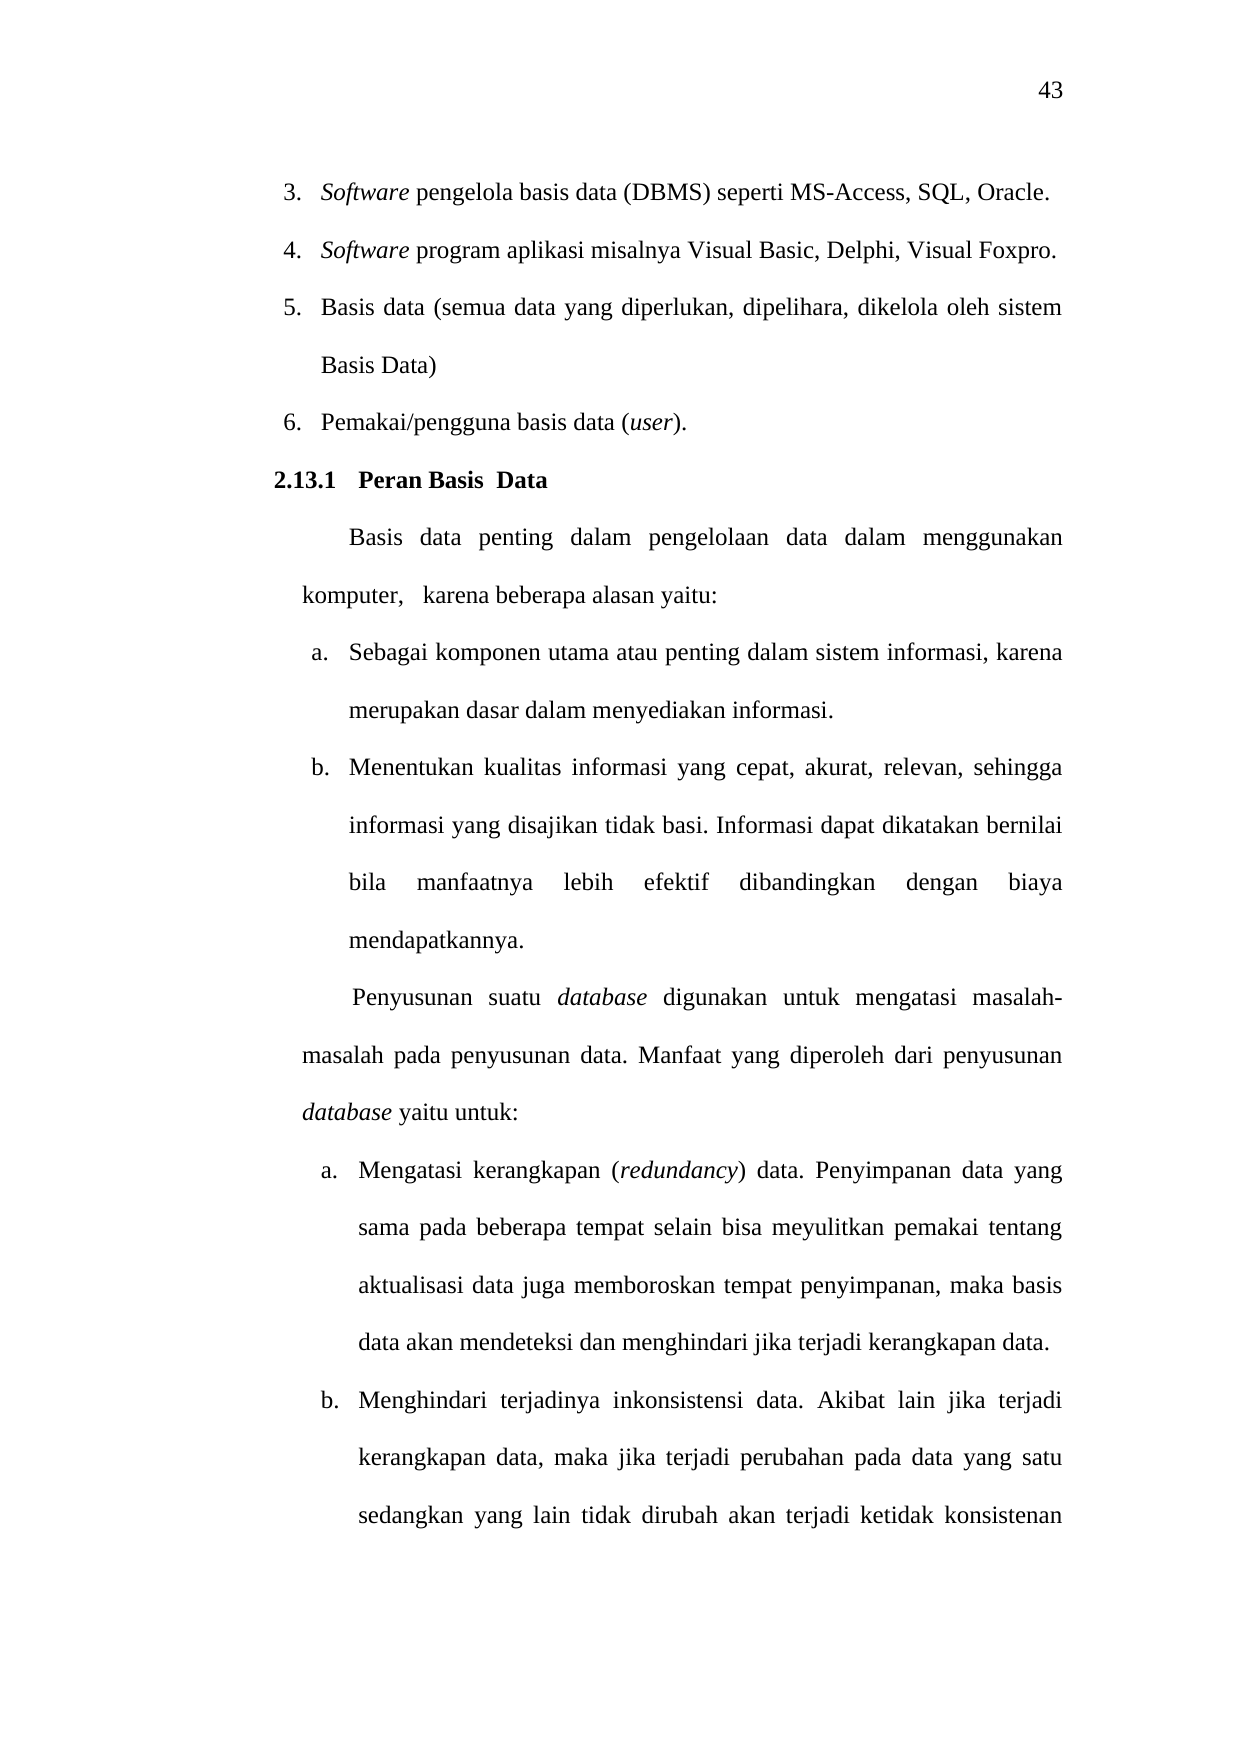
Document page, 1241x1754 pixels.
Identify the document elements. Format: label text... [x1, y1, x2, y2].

list Mengatasi kerangkapan (redundancy) data. Penyimpanan data yang sama pada beberapa tempat selain bisa meyulitkan pemakai tentang aktualisasi data juga memboroskan tempat penyimpanan, maka basis data akan mendeteksi dan menghindari jika terjadi kerangkapan data. [321, 1155, 1063, 1356]
list Sebagai komponen utama atau penting dalam sistem informasi, karena merupakan dasar dalam menyediakan informasi. [311, 637, 1063, 723]
text Penyusunan suatu database digunakan untuk mengatasi masalah-masalah pada penyusunan data. Manfaat yang diperoleh dari penyusunan database yaitu untuk: [302, 982, 1063, 1126]
list Basis data penting dalam pengelolaan data dalam menggunakan komputer, karena beberapa alasan yaitu: [302, 522, 1063, 608]
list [321, 1385, 1063, 1528]
list Pemakai/pengguna basis data (user). [283, 407, 1063, 436]
list Software program aplikasi misalnya Visual Basic, Delphi, Visual Foxpro. [283, 235, 1063, 263]
list Software pengelola basis data (DBMS) seperti MS-Access, SQL, Oracle. [283, 177, 1063, 206]
list Peran Basis Data [274, 465, 1063, 493]
list Basis data (semua data yang diperlukan, dipelihara, dikelola oleh sistem Basis Data) [283, 292, 1063, 378]
list Menentukan kualitas informasi yang cepat, akurat, relevan, sehingga informasi yang disajikan tidak basi. Informasi dapat dikatakan bernilai bila manfaatnya lebih efektif dibandingkan dengan biaya mendapatkannya. [311, 752, 1063, 953]
